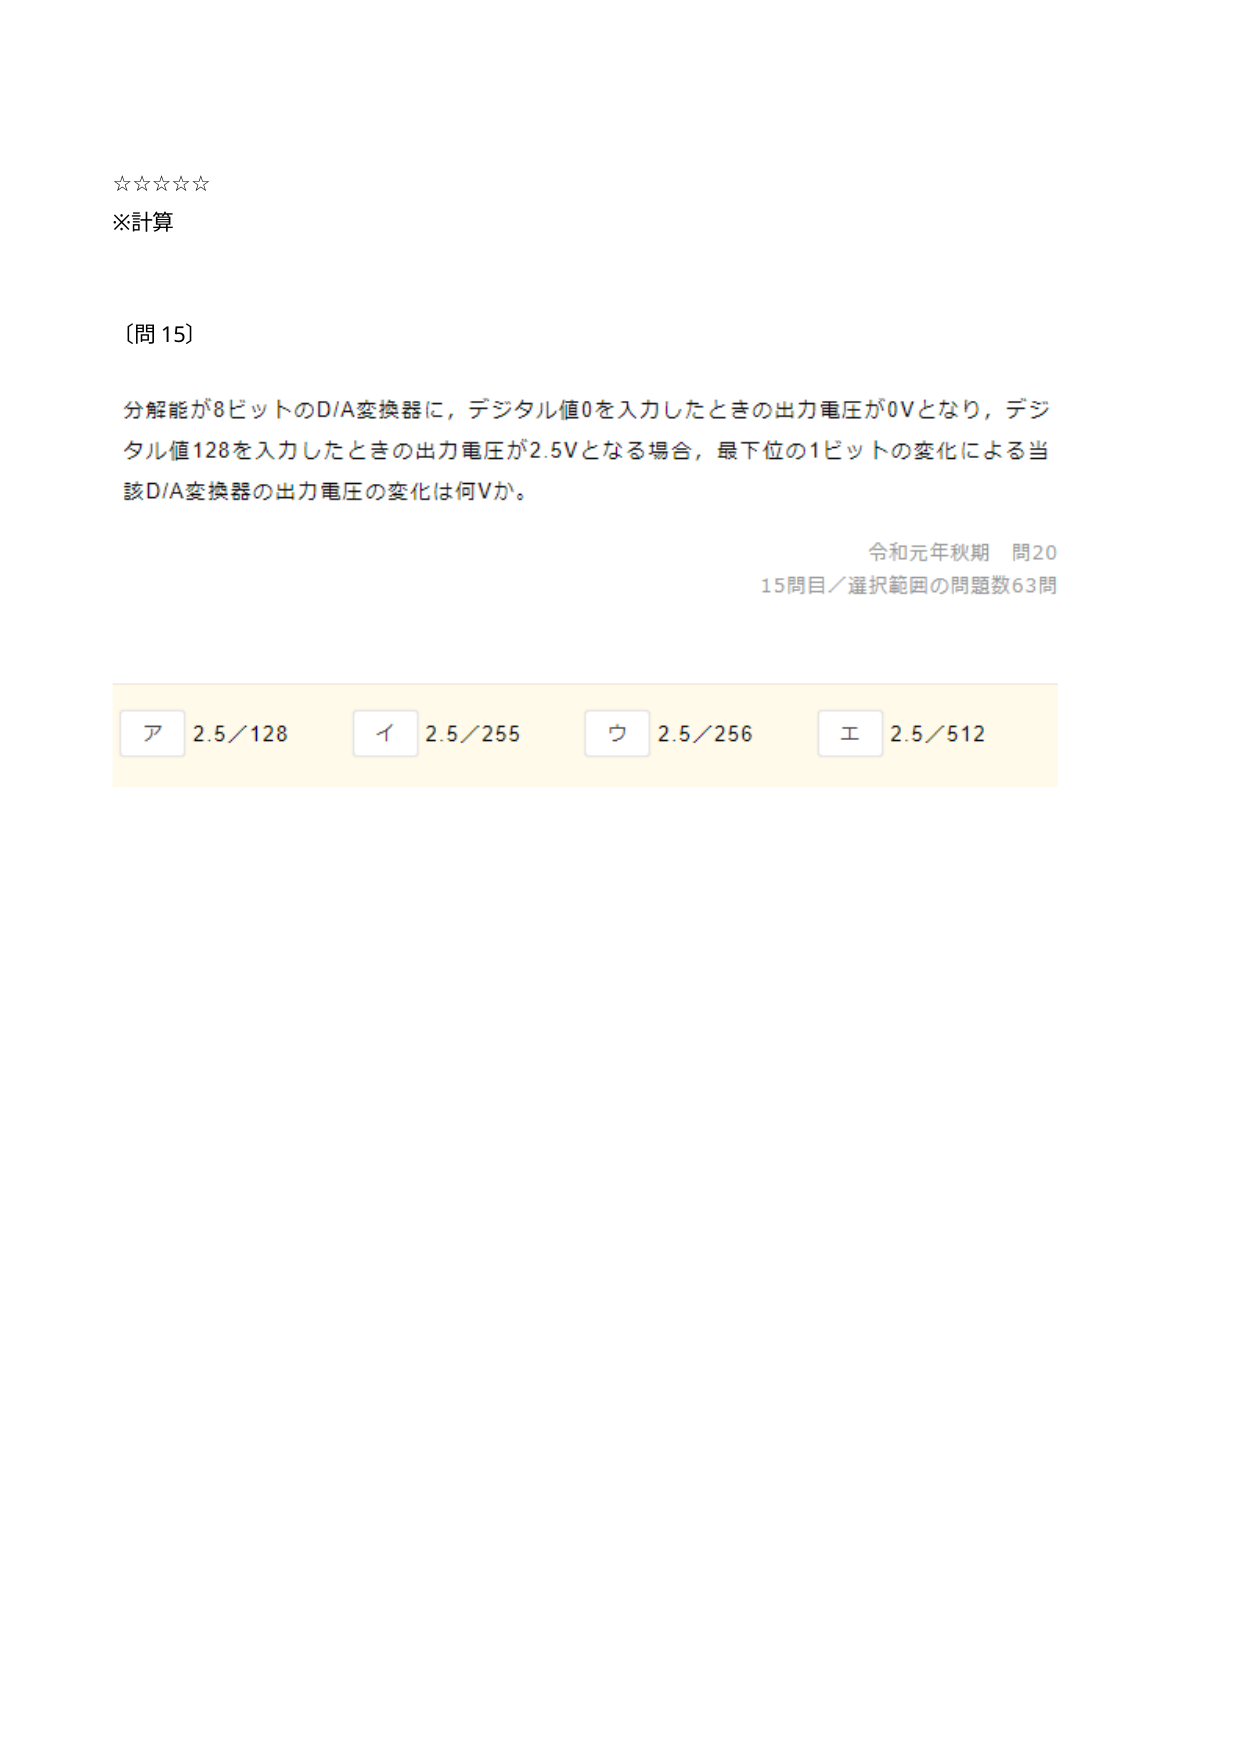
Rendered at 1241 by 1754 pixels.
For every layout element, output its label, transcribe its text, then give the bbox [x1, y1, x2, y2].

picture [112, 389, 1058, 787]
text ※計算 [112, 202, 1128, 239]
text ☆☆☆☆☆ [112, 164, 1128, 202]
text 〔問15〕 [112, 314, 1128, 352]
